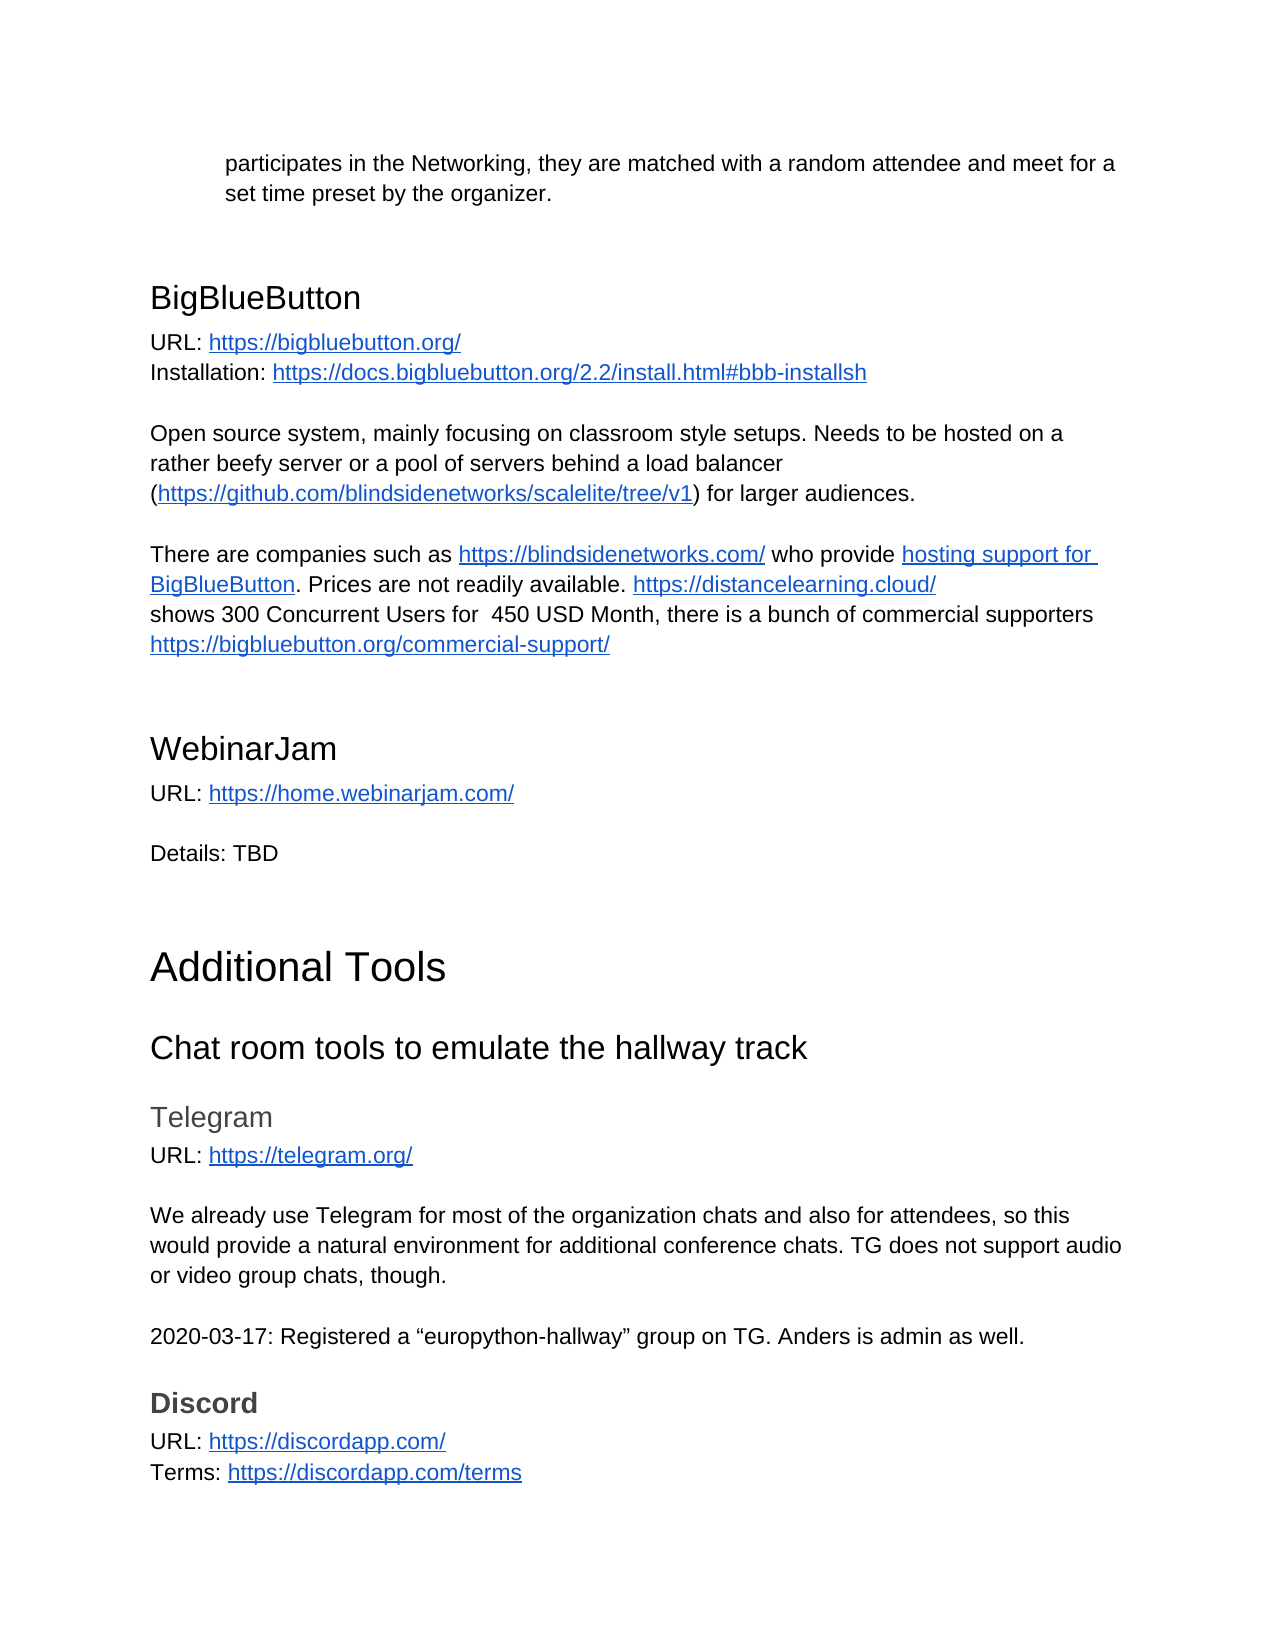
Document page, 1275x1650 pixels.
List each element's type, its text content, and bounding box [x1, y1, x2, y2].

text URL: https://telegram.org/ [150, 1142, 1125, 1168]
subtitle BigBlueButton [150, 278, 1125, 317]
subtitle Discord [150, 1386, 1125, 1420]
text Terms: https://discordapp.com/terms [150, 1458, 1125, 1485]
text Open source system, mainly focusing on classroom style setups. Needs to be hosted on a rather beefy server or a pool of servers behind a load balancer (https://github.com/blindsidenetworks/scalelite/tree/v1) for larger audiences. [150, 420, 1125, 506]
text There are companies such as https://blindsidenetworks.com/ who provide hosting support for BigBlueButton. Prices are not readily available. https://distancelearning.cloud/ [150, 541, 1125, 597]
text We already use Telegram for most of the organization chats and also for attendees, so this would provide a natural environment for additional conference chats. TG does not support audio or video group chats, though. [150, 1202, 1125, 1289]
text URL: https://discordapp.com/ [150, 1428, 1125, 1454]
text Installation: https://docs.bigbluebutton.org/2.2/install.html#bbb-installsh [150, 359, 1125, 386]
subtitle Additional Tools [150, 942, 1125, 990]
subtitle Chat room tools to emulate the hallway track [150, 1028, 1125, 1066]
text Details: TBD [150, 840, 1125, 867]
text shows 300 Concurrent Users for 450 USD Month, there is a bunch of commercial supporters https://bigbluebutton.org/commercial-support/ [150, 601, 1125, 657]
text URL: https://bigbluebutton.org/ [150, 329, 1125, 355]
text 2020-03-17: Registered a “europython-hallway” group on TG. Anders is admin as well. [150, 1323, 1125, 1349]
subtitle WebinarJam [150, 729, 1125, 767]
subtitle Telegram [150, 1100, 1125, 1133]
text URL: https://home.webinarjam.com/ [150, 780, 1125, 806]
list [187, 150, 1125, 207]
